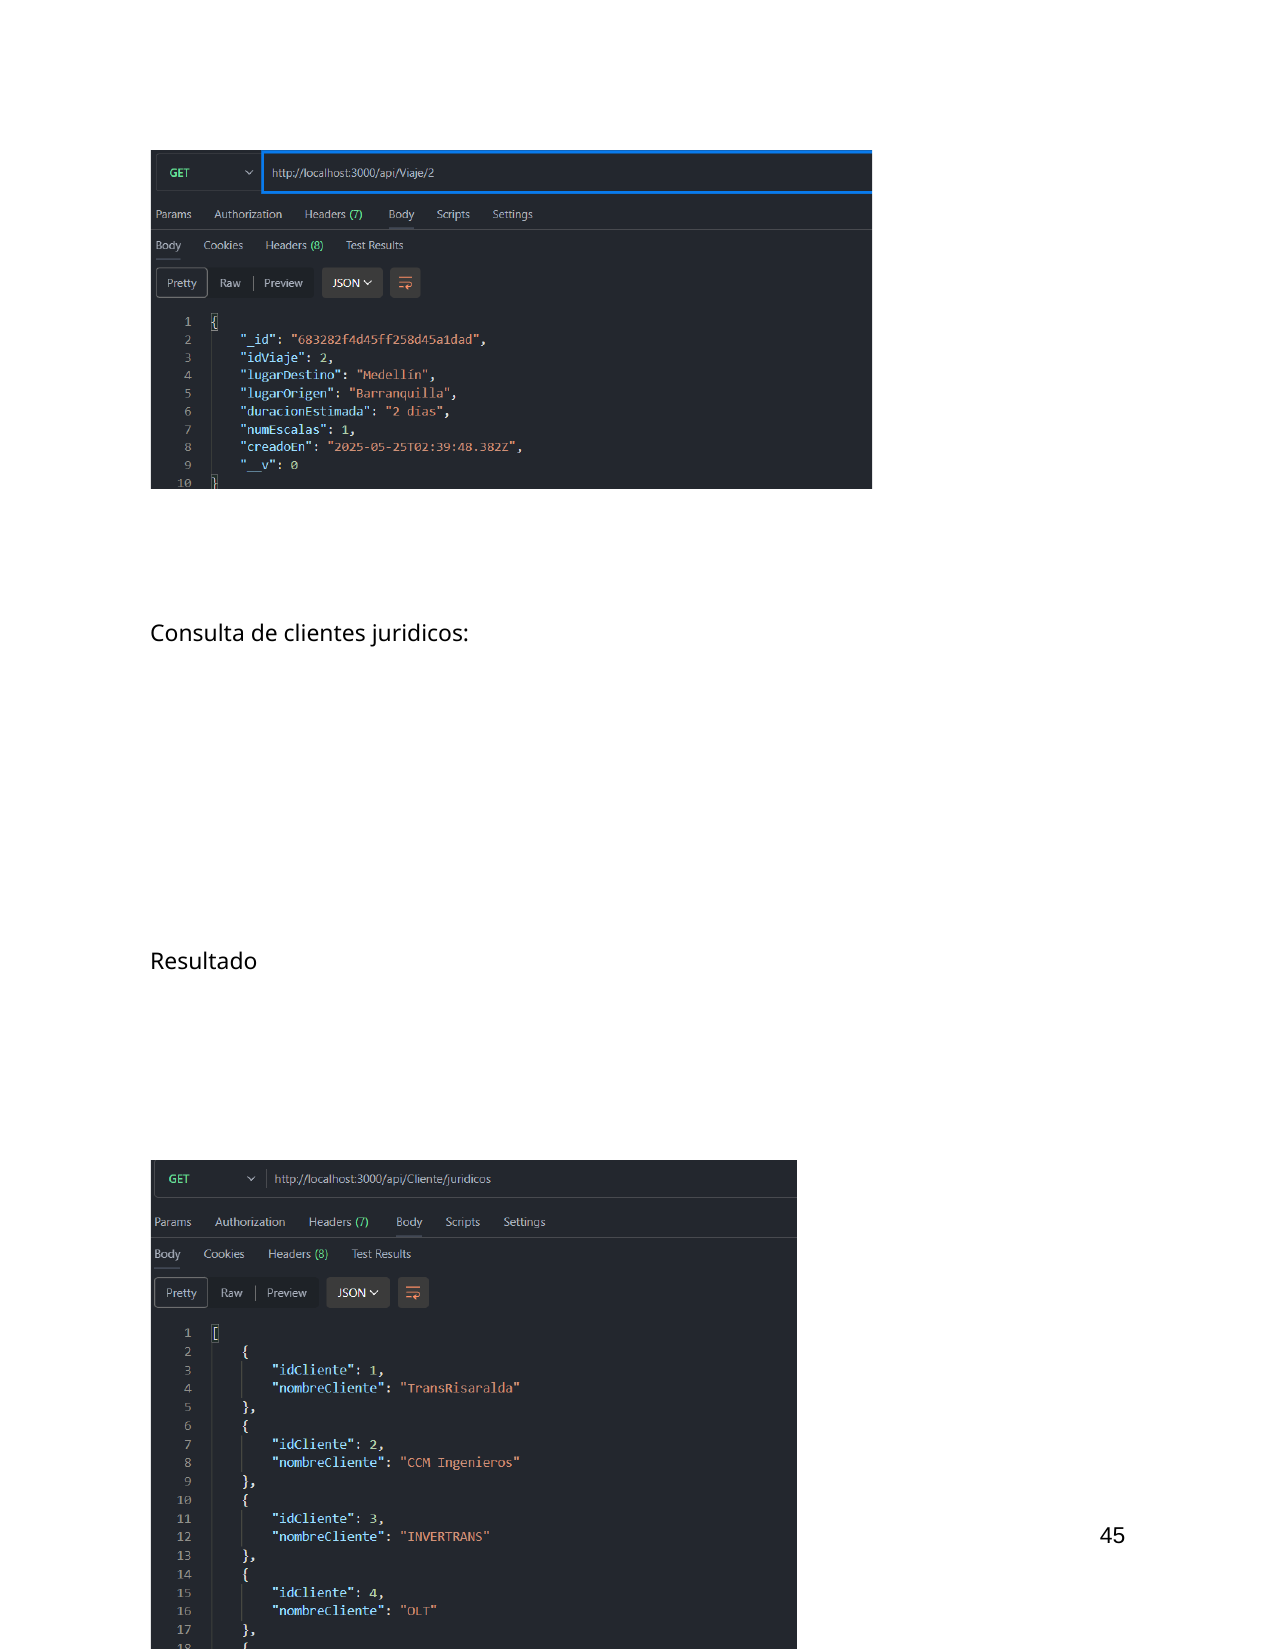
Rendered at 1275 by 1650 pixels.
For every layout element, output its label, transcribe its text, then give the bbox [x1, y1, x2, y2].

picture [150, 1160, 797, 1648]
picture [150, 150, 871, 488]
text Consulta de clientes juridicos: [150, 617, 1125, 648]
text Resultado [150, 944, 1125, 976]
